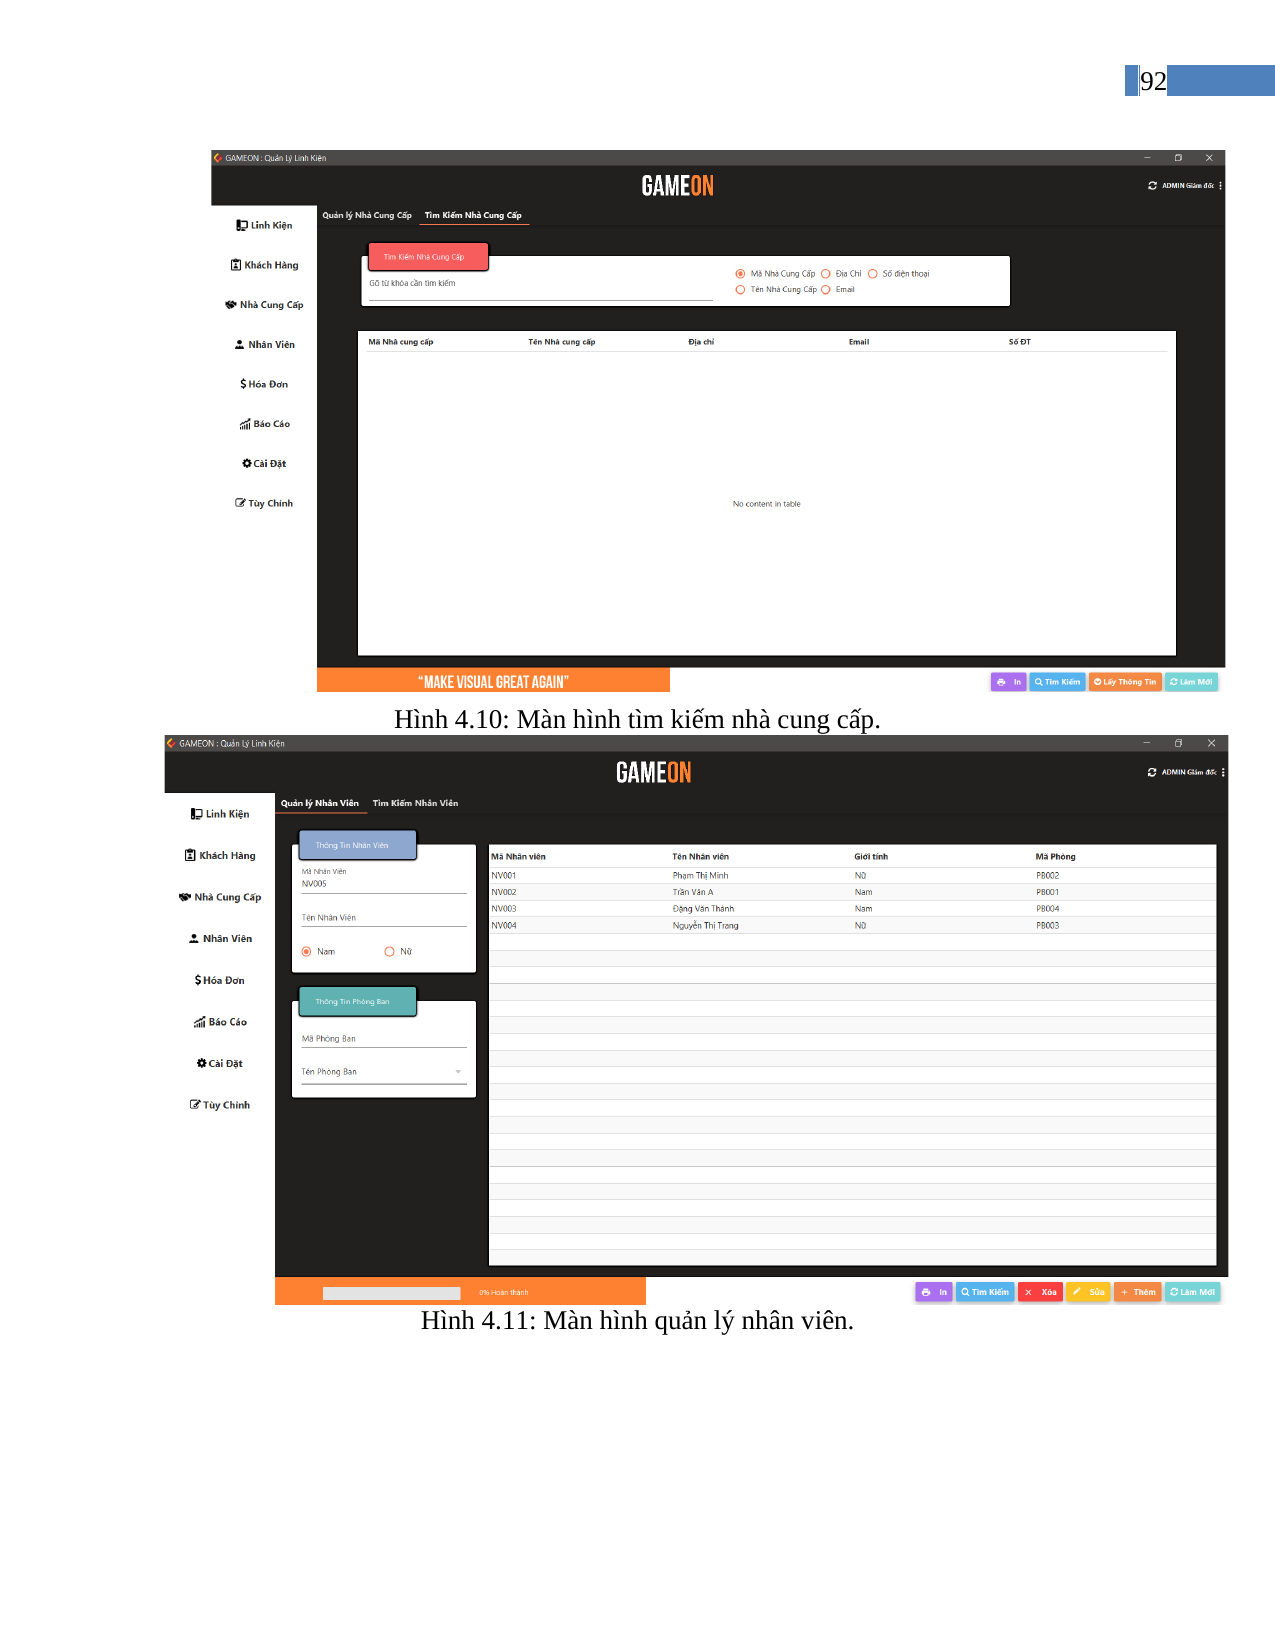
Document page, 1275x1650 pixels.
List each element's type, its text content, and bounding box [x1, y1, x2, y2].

picture [164, 735, 1229, 1305]
text Hình 4.10: Màn hình tìm kiếm nhà cung cấp. [274, 703, 1001, 734]
picture [211, 150, 1226, 692]
text Hình 4.11: Màn hình quản lý nhân viên. [274, 1305, 1001, 1335]
